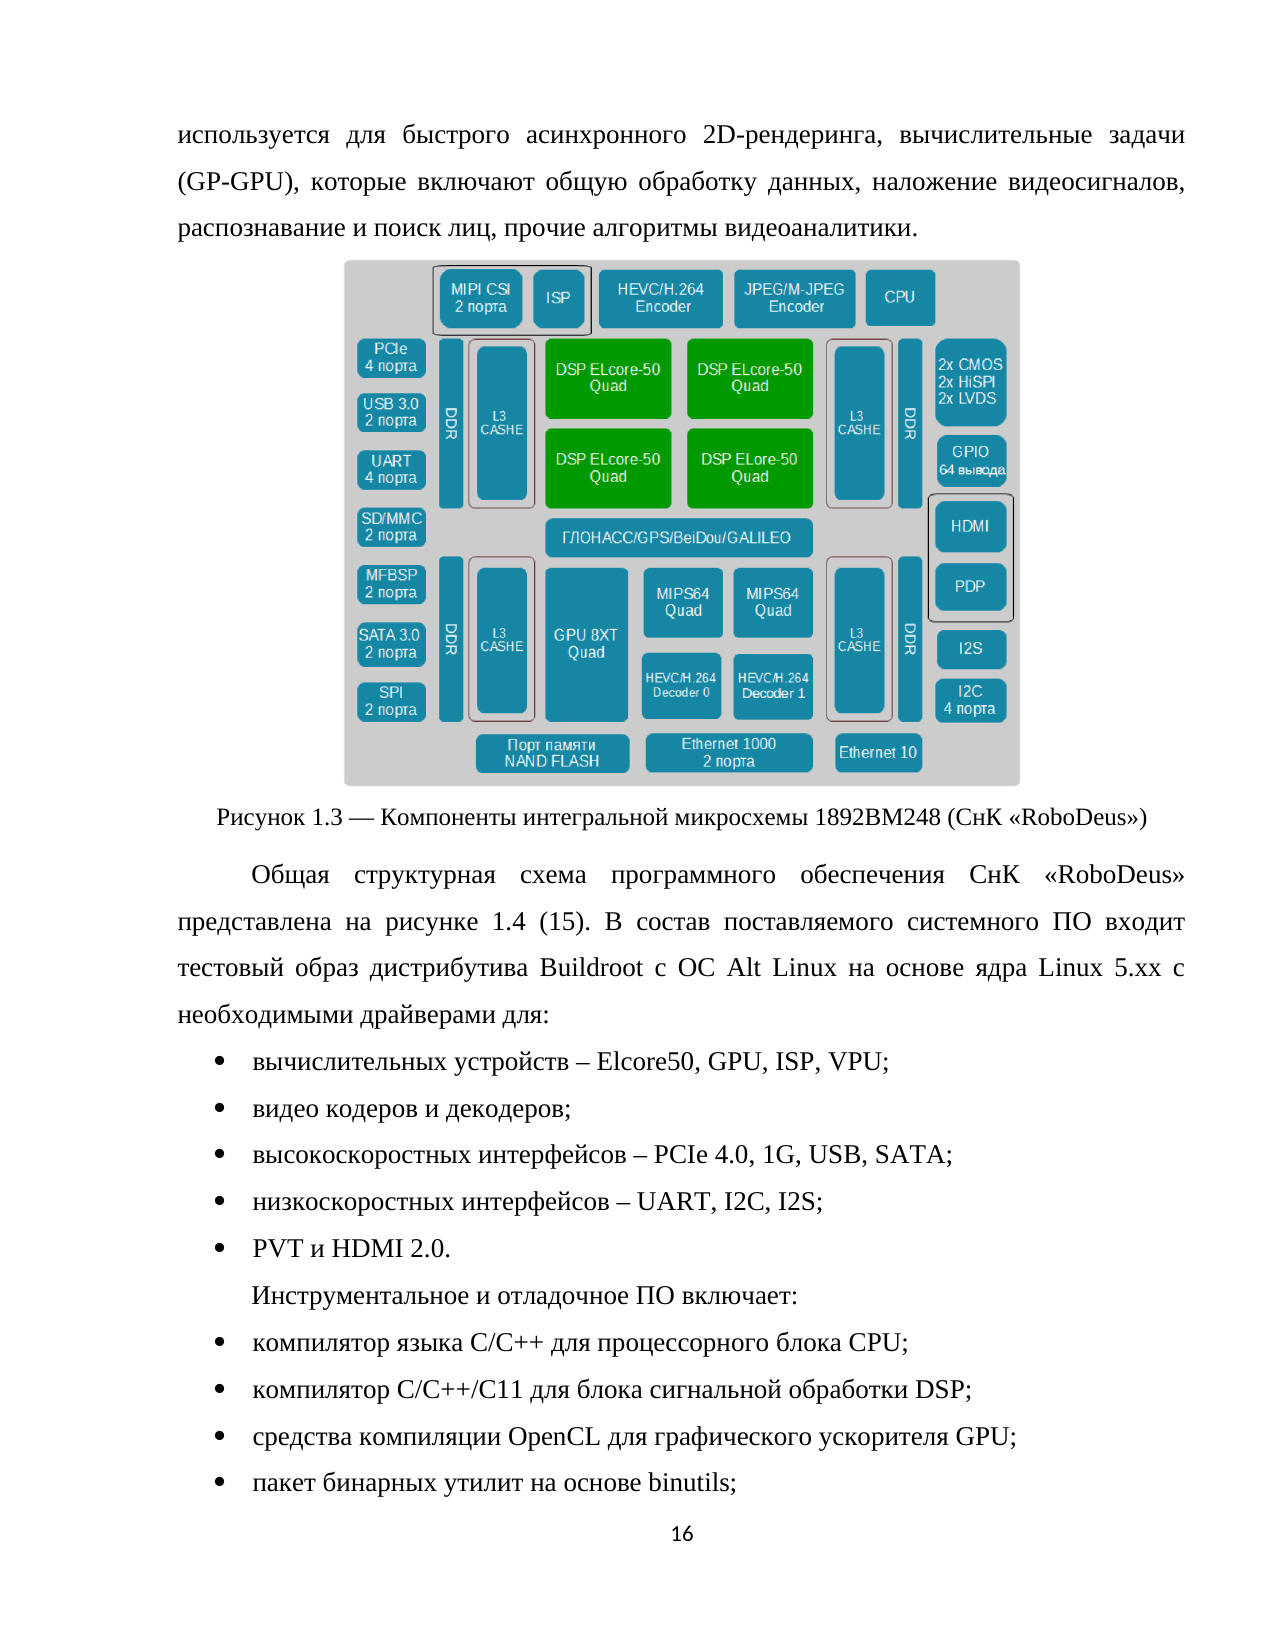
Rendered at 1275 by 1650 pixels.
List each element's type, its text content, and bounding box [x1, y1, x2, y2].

list видео кодеров и декодеров; [215, 1092, 1186, 1123]
list компилятор С/С++/C11 для блока сигнальной обработки DSP; [215, 1373, 1186, 1404]
text Рисунок 1.3 — Компоненты интегральной микросхемы 1892ВМ248 (СнК «RoboDeus») [177, 802, 1186, 831]
list PVT и HDMI 2.0. [215, 1232, 1186, 1263]
list низкоскоростных интерфейсов – UART, I2C, I2S; [215, 1185, 1186, 1217]
list вычислительных устройств – Elcore50, GPU, ISP, VPU; [215, 1045, 1186, 1076]
list средства компиляции OpenCL для графического ускорителя GPU; [215, 1419, 1186, 1451]
picture [342, 258, 1021, 787]
text Инструментальное и отладочное ПО включает: [177, 1279, 1186, 1310]
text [177, 118, 1186, 243]
list пакет бинарных утилит на основе binutils; [215, 1466, 1186, 1498]
text Общая структурная схема программного обеспечения СнК «RoboDeus» представлена на рисунке 1.4 (15). В состав поставляемого системного ПО входит тестовый образ дистрибутива Buildroot с ОС Alt Linux на основе ядра Linux 5.xx с необходимыми драйверами для: [177, 858, 1186, 1029]
list компилятор языка С/C++ для процессорного блока CPU; [215, 1326, 1186, 1357]
list высокоскоростных интерфейсов – PCIe 4.0, 1G, USB, SATA; [215, 1138, 1186, 1170]
